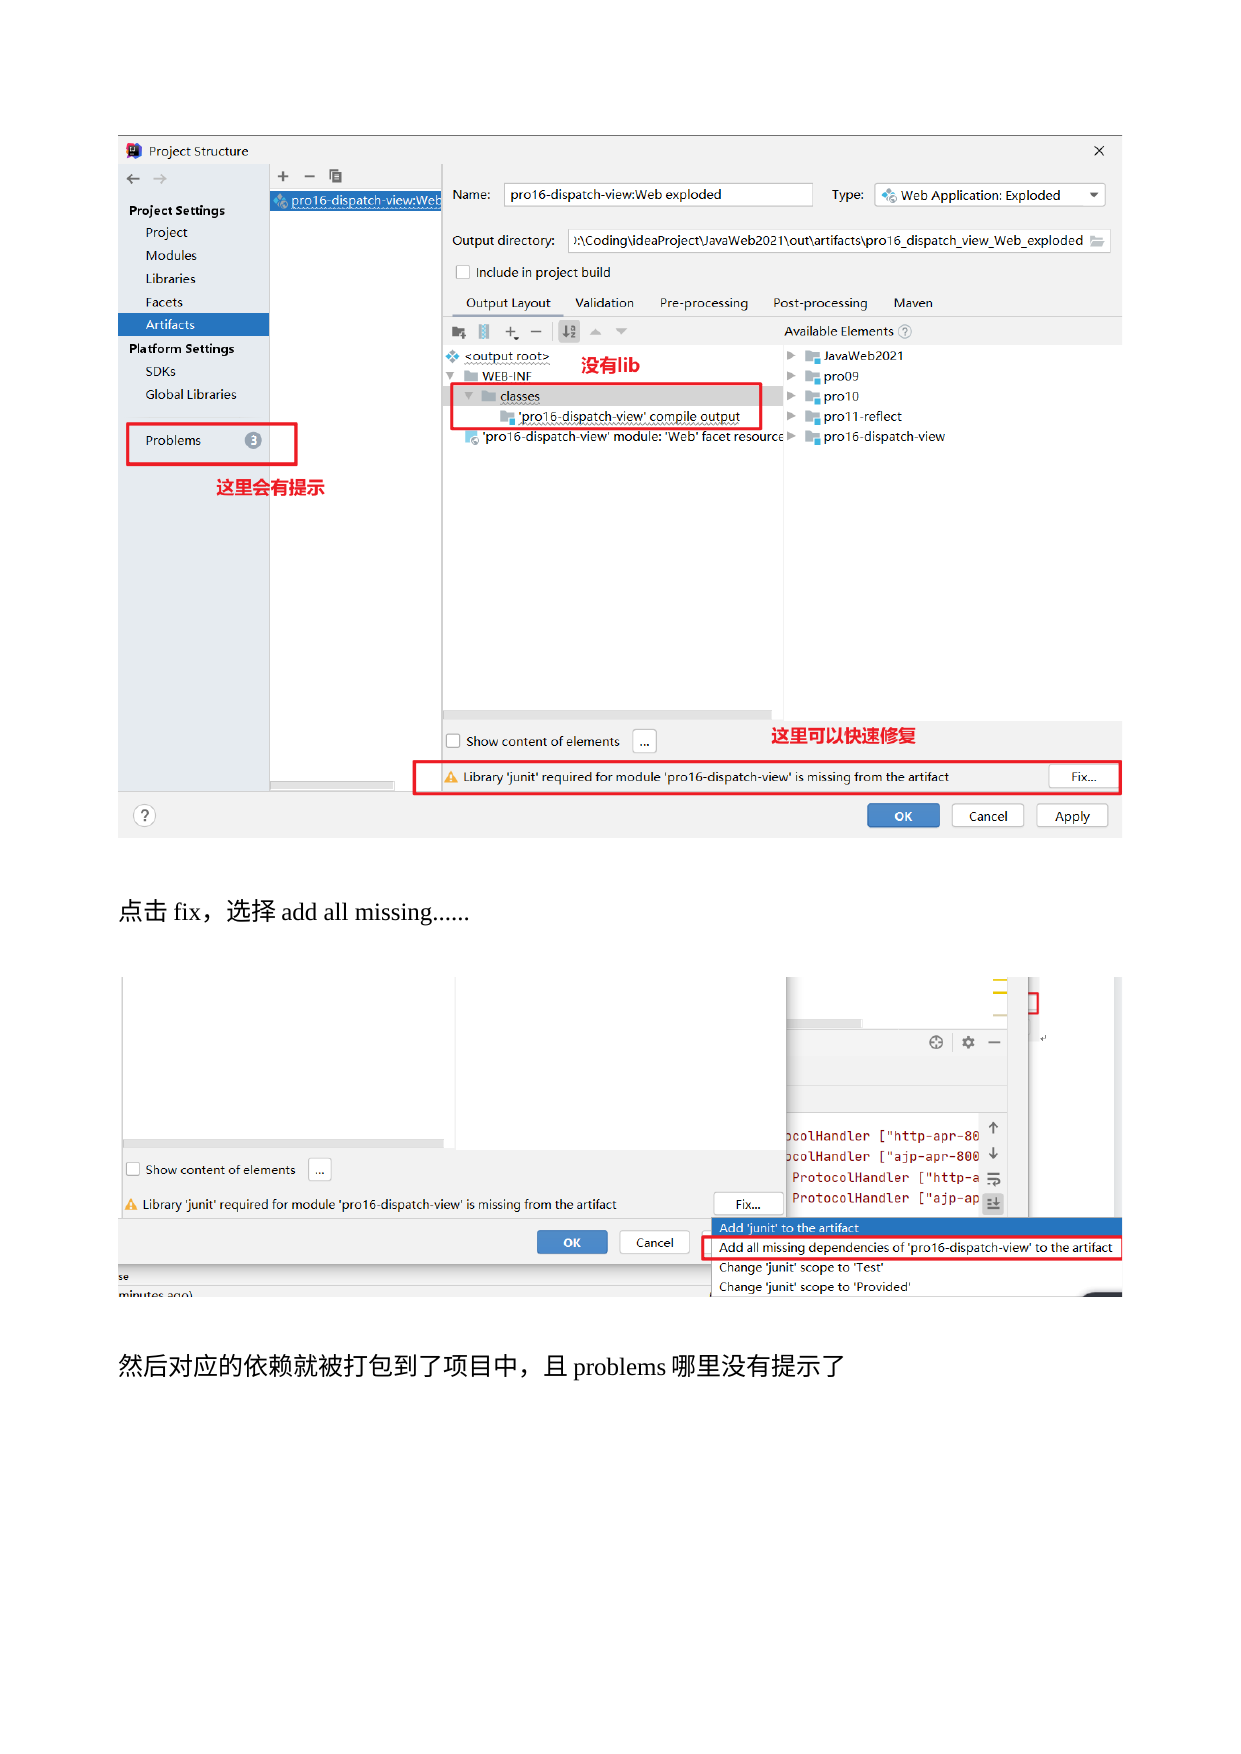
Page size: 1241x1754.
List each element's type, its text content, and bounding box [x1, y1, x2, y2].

text 然后对应的依赖就被打包到了项目中，且problems哪里没有提示了 [118, 1332, 1122, 1397]
picture [118, 977, 1123, 1297]
picture [118, 135, 1123, 838]
text 点击fix，选择add all missing...... [118, 877, 1122, 942]
